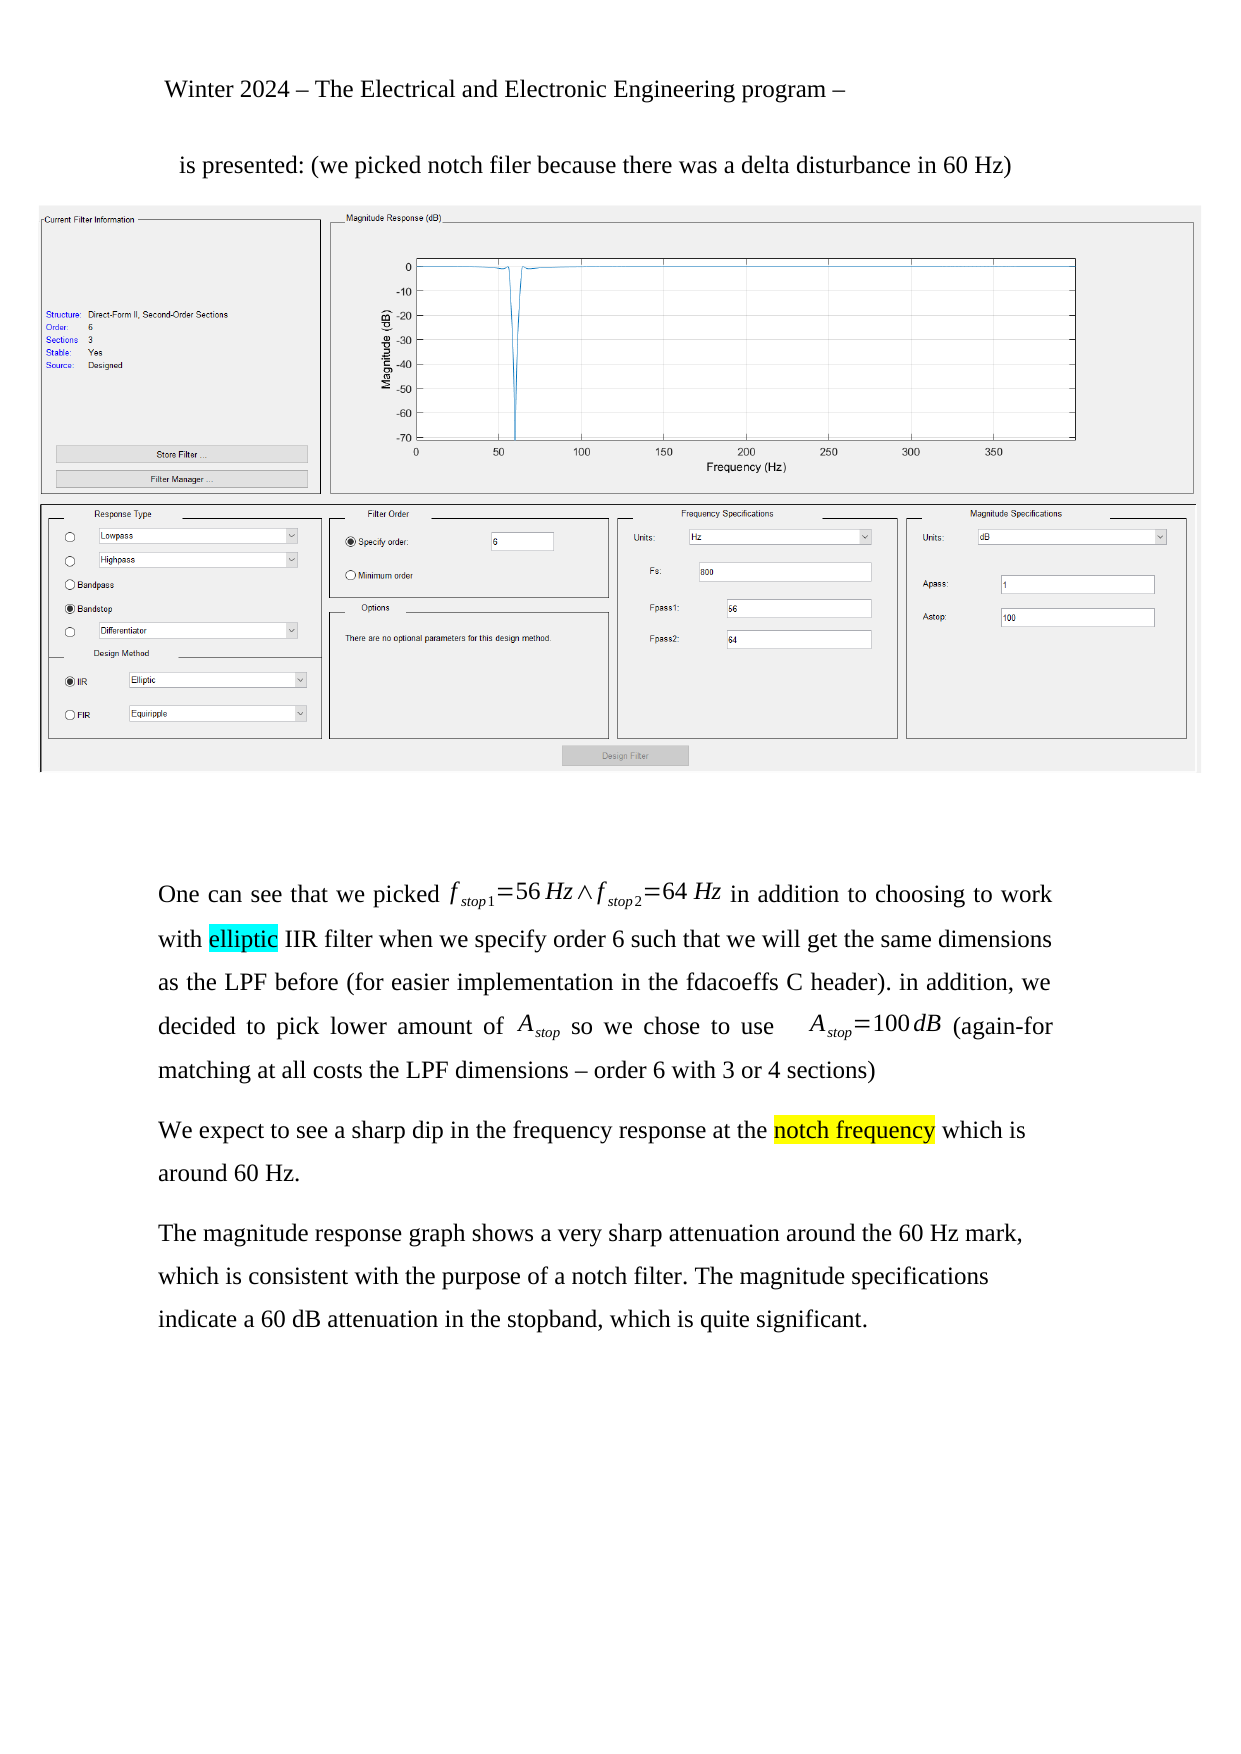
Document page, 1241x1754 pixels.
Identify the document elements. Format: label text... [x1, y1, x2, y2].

list is presented: (we picked notch filer because there was a delta disturbance in 60 Hz) [173, 150, 1053, 179]
picture [38, 205, 1202, 773]
text The magnitude response graph shows a very sharp attenuation around the 60 Hz mark, which is consistent with the purpose of a notch filter. The magnitude specifications indicate a 60 dB attenuation in the stopband, which is quite significant. [158, 1218, 1053, 1333]
text One can see that we picked in addition to choosing to work with elliptic IIR filter when we specify order 6 such that we will get the same dimensions as the LPF before (for easier implementation in the fdacoeffs C header). in addition, we decided to pick lower amount of so we chose to use (again-for matching at all costs the LPF dimensions – order 6 with 3 or 4 sections) [158, 878, 1053, 1084]
text We expect to see a sharp dip in the frequency response at the notch frequency which is around 60 Hz. [158, 1115, 1053, 1187]
